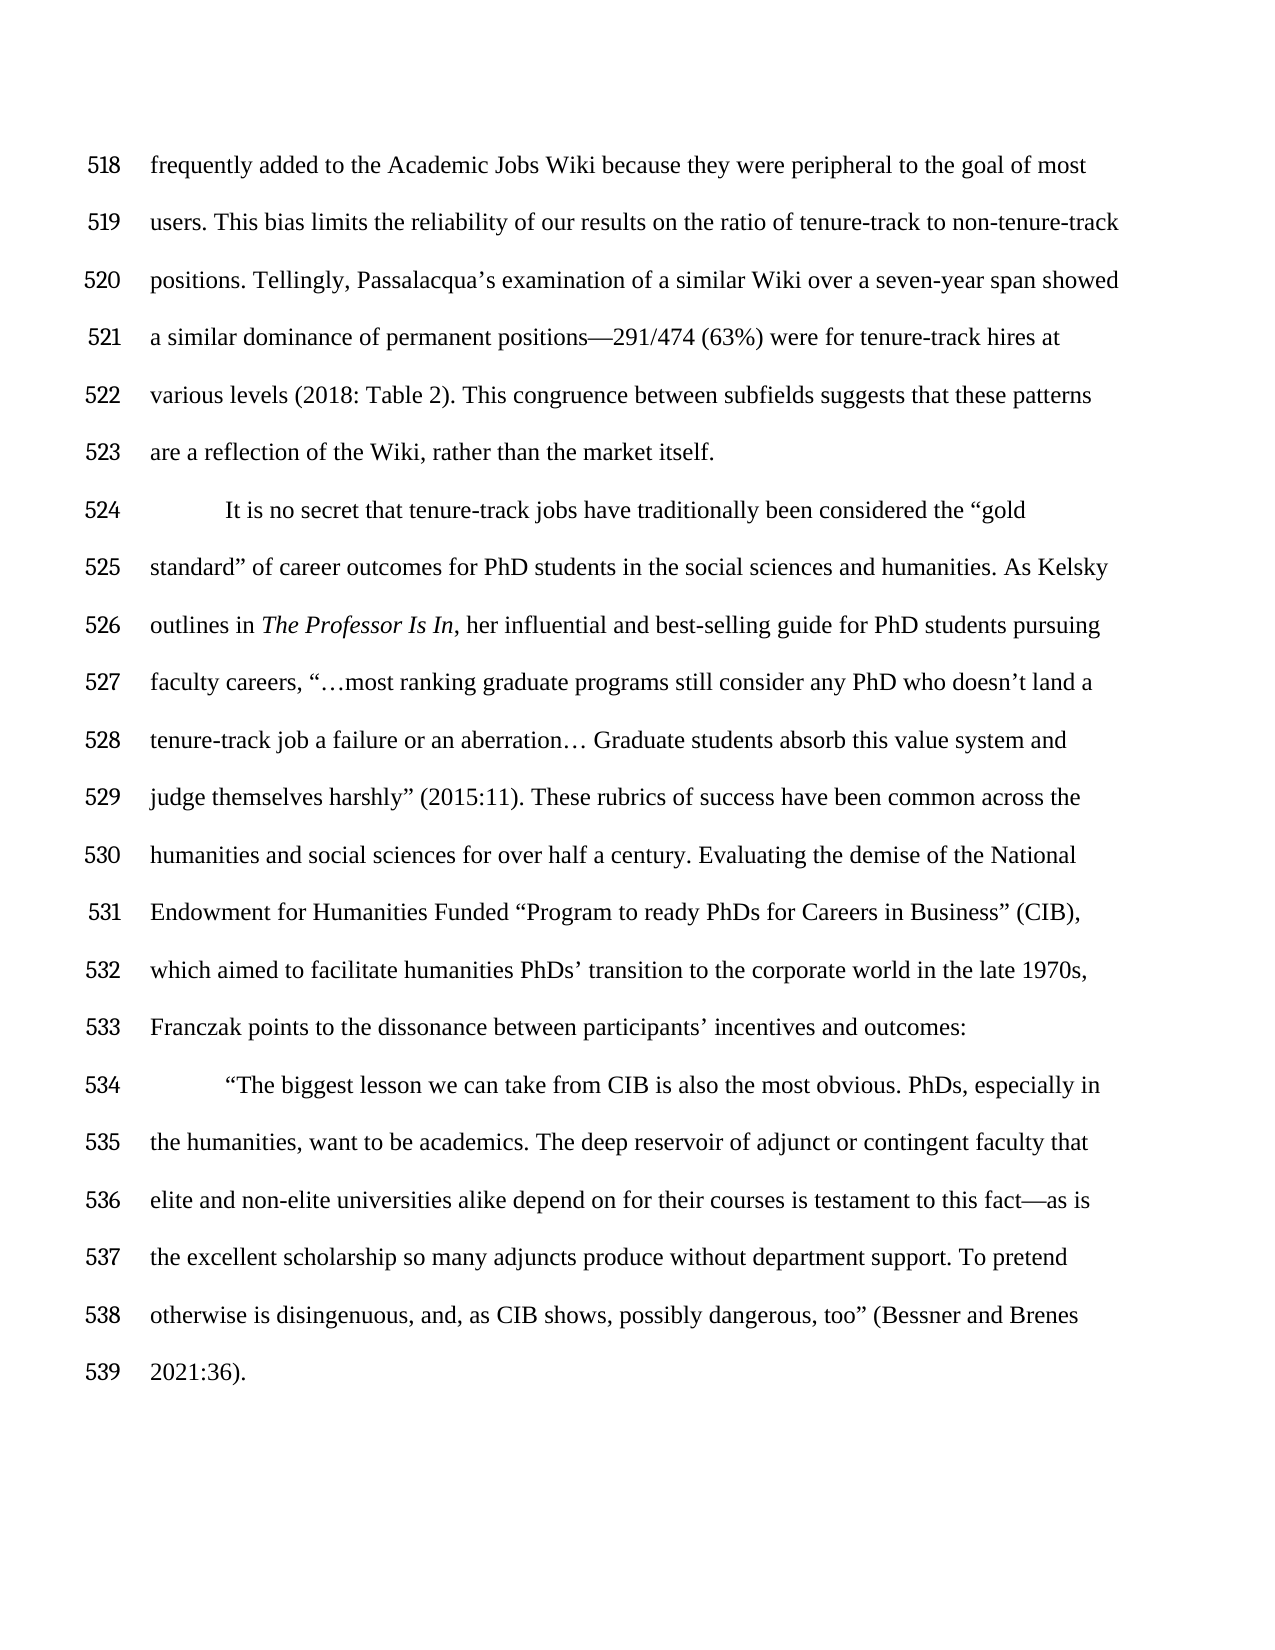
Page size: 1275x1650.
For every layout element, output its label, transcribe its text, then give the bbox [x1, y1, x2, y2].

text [150, 150, 1125, 466]
text It is no secret that tenure-track jobs have traditionally been considered the “gold standard” of career outcomes for PhD students in the social sciences and humanities. As Kelsky outlines in The Professor Is In, her influential and best-selling guide for PhD students pursuing faculty careers, “…most ranking graduate programs still consider any PhD who doesn’t land a tenure-track job a failure or an aberration… Graduate students absorb this value system and judge themselves harshly” (2015:11). These rubrics of success have been common across the humanities and social sciences for over half a century. Evaluating the demise of the National Endowment for Humanities Funded “Program to ready PhDs for Careers in Business” (CIB), which aimed to facilitate humanities PhDs’ transition to the corporate world in the late 1970s, Franczak points to the dissonance between participants’ incentives and outcomes: [150, 495, 1125, 1041]
text “The biggest lesson we can take from CIB is also the most obvious. PhDs, especially in the humanities, want to be academics. The deep reservoir of adjunct or contingent faculty that elite and non-elite universities alike depend on for their courses is testament to this fact—as is the excellent scholarship so many adjuncts produce without department support. To pretend otherwise is disingenuous, and, as CIB shows, possibly dangerous, too” (Bessner and Brenes 2021:36). [150, 1070, 1125, 1386]
